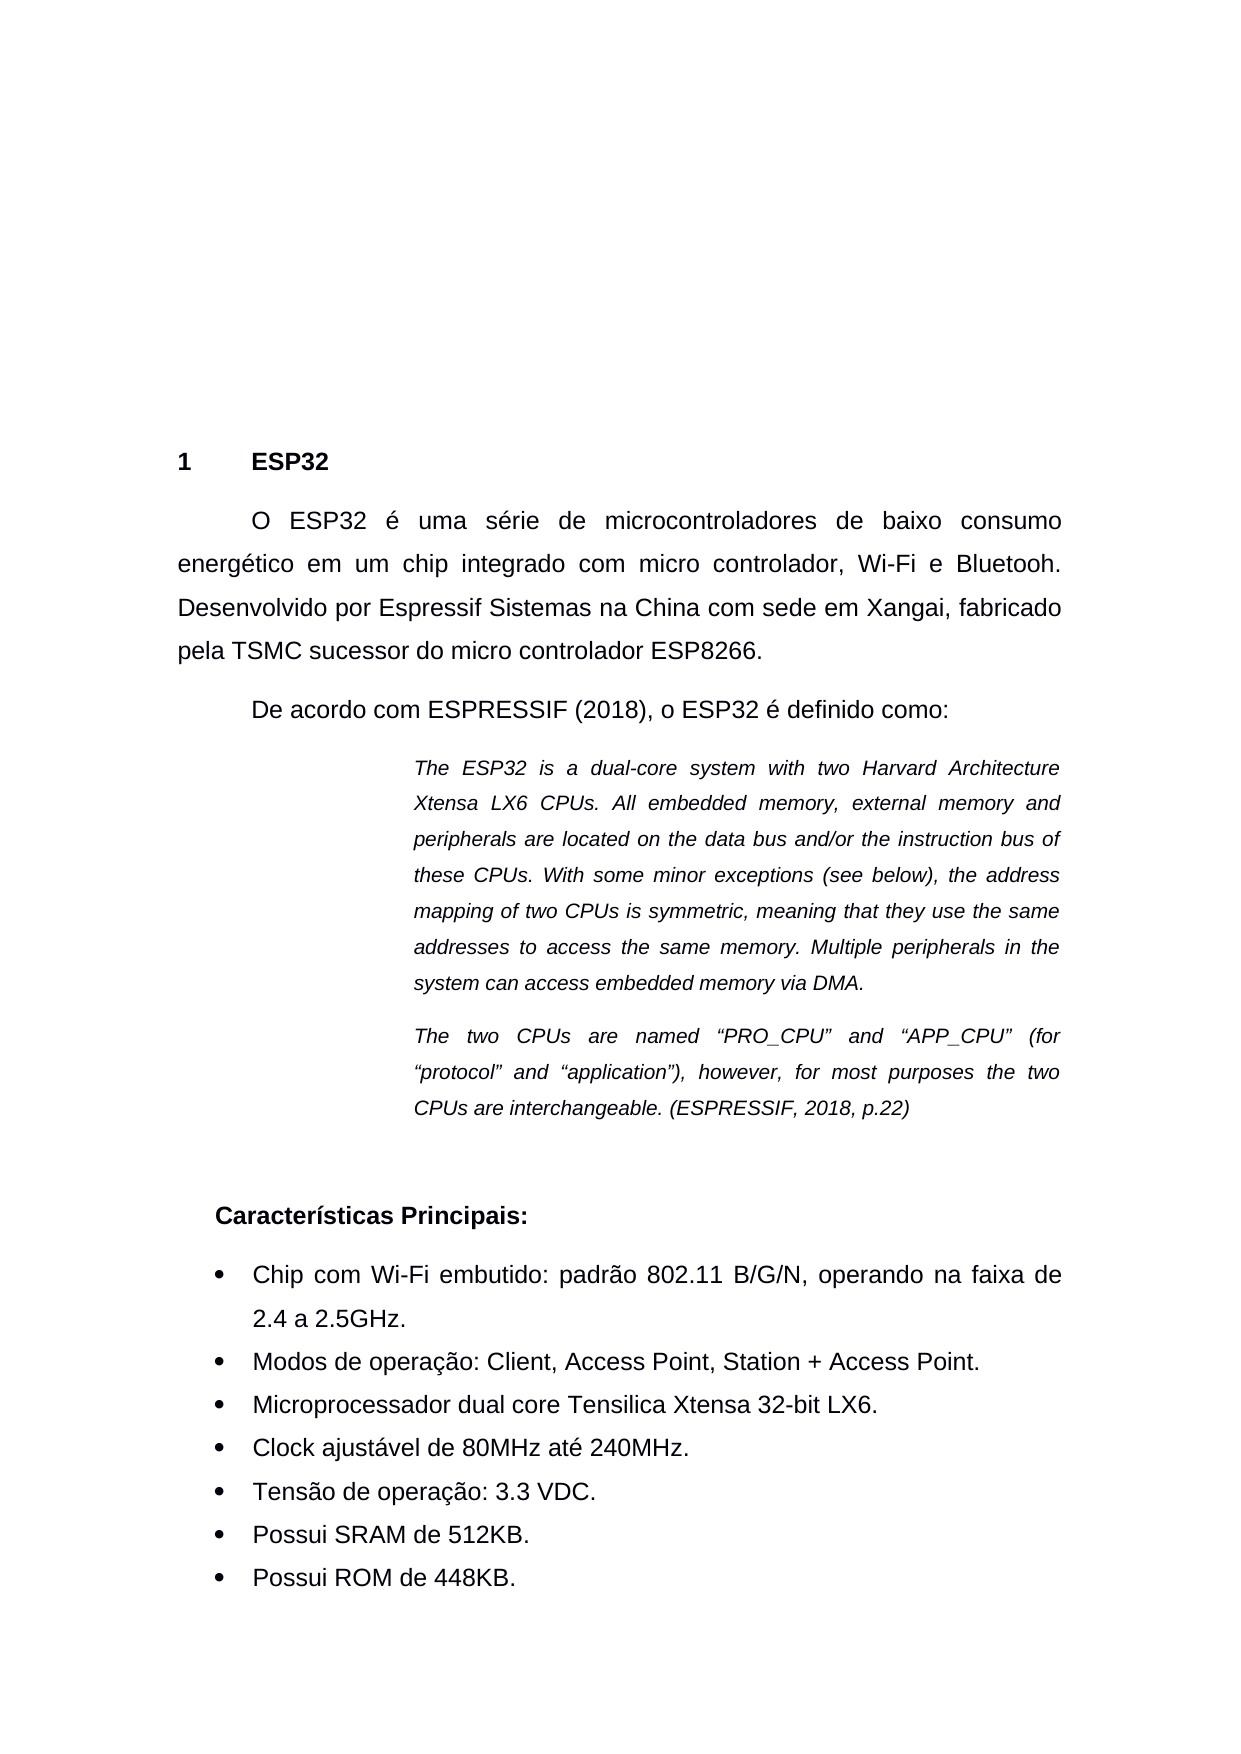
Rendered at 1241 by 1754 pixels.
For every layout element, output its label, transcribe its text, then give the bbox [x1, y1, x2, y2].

text The ESP32 is a dual-core system with two Harvard Architecture Xtensa LX6 CPUs. All embedded memory, external memory and peripherals are located on the data bus and/or the instruction bus of these CPUs. With some minor exceptions (see below), the address mapping of two CPUs is symmetric, meaning that they use the same addresses to access the same memory. Multiple peripherals in the system can access embedded memory via DMA. [413, 755, 1063, 995]
text The two CPUs are named “PRO_CPU” and “APP_CPU” (for “protocol” and “application”), however, for most purposes the two CPUs are interchangeable. (ESPRESSIF, 2018, p.22) [413, 1023, 1063, 1119]
list Tensão de operação: 3.3 VDC. [215, 1476, 1063, 1505]
list Possui ROM de 448KB. [215, 1563, 1063, 1592]
text Características Principais: [177, 1201, 1063, 1229]
list Microprocessador dual core Tensilica Xtensa 32-bit LX6. [215, 1390, 1063, 1419]
list Chip com Wi-Fi embutido: padrão 802.11 B/G/N, operando na faixa de 2.4 a 2.5GHz. [215, 1260, 1063, 1332]
text O ESP32 é uma série de microcontroladores de baixo consumo energético em um chip integrado com micro controlador, Wi-Fi e Bluetooh. Desenvolvido por Espressif Sistemas na China com sede em Xangai, fabricado pela TSMC sucessor do micro controlador ESP8266. [177, 506, 1063, 664]
list Possui SRAM de 512KB. [215, 1520, 1063, 1548]
list Clock ajustável de 80MHz até 240MHz. [215, 1433, 1063, 1462]
list Modos de operação: Client, Access Point, Station + Access Point. [215, 1347, 1063, 1376]
text 1 ESP32 [177, 447, 1063, 475]
text De acordo com ESPRESSIF (2018), o ESP32 é definido como: [177, 696, 1063, 724]
